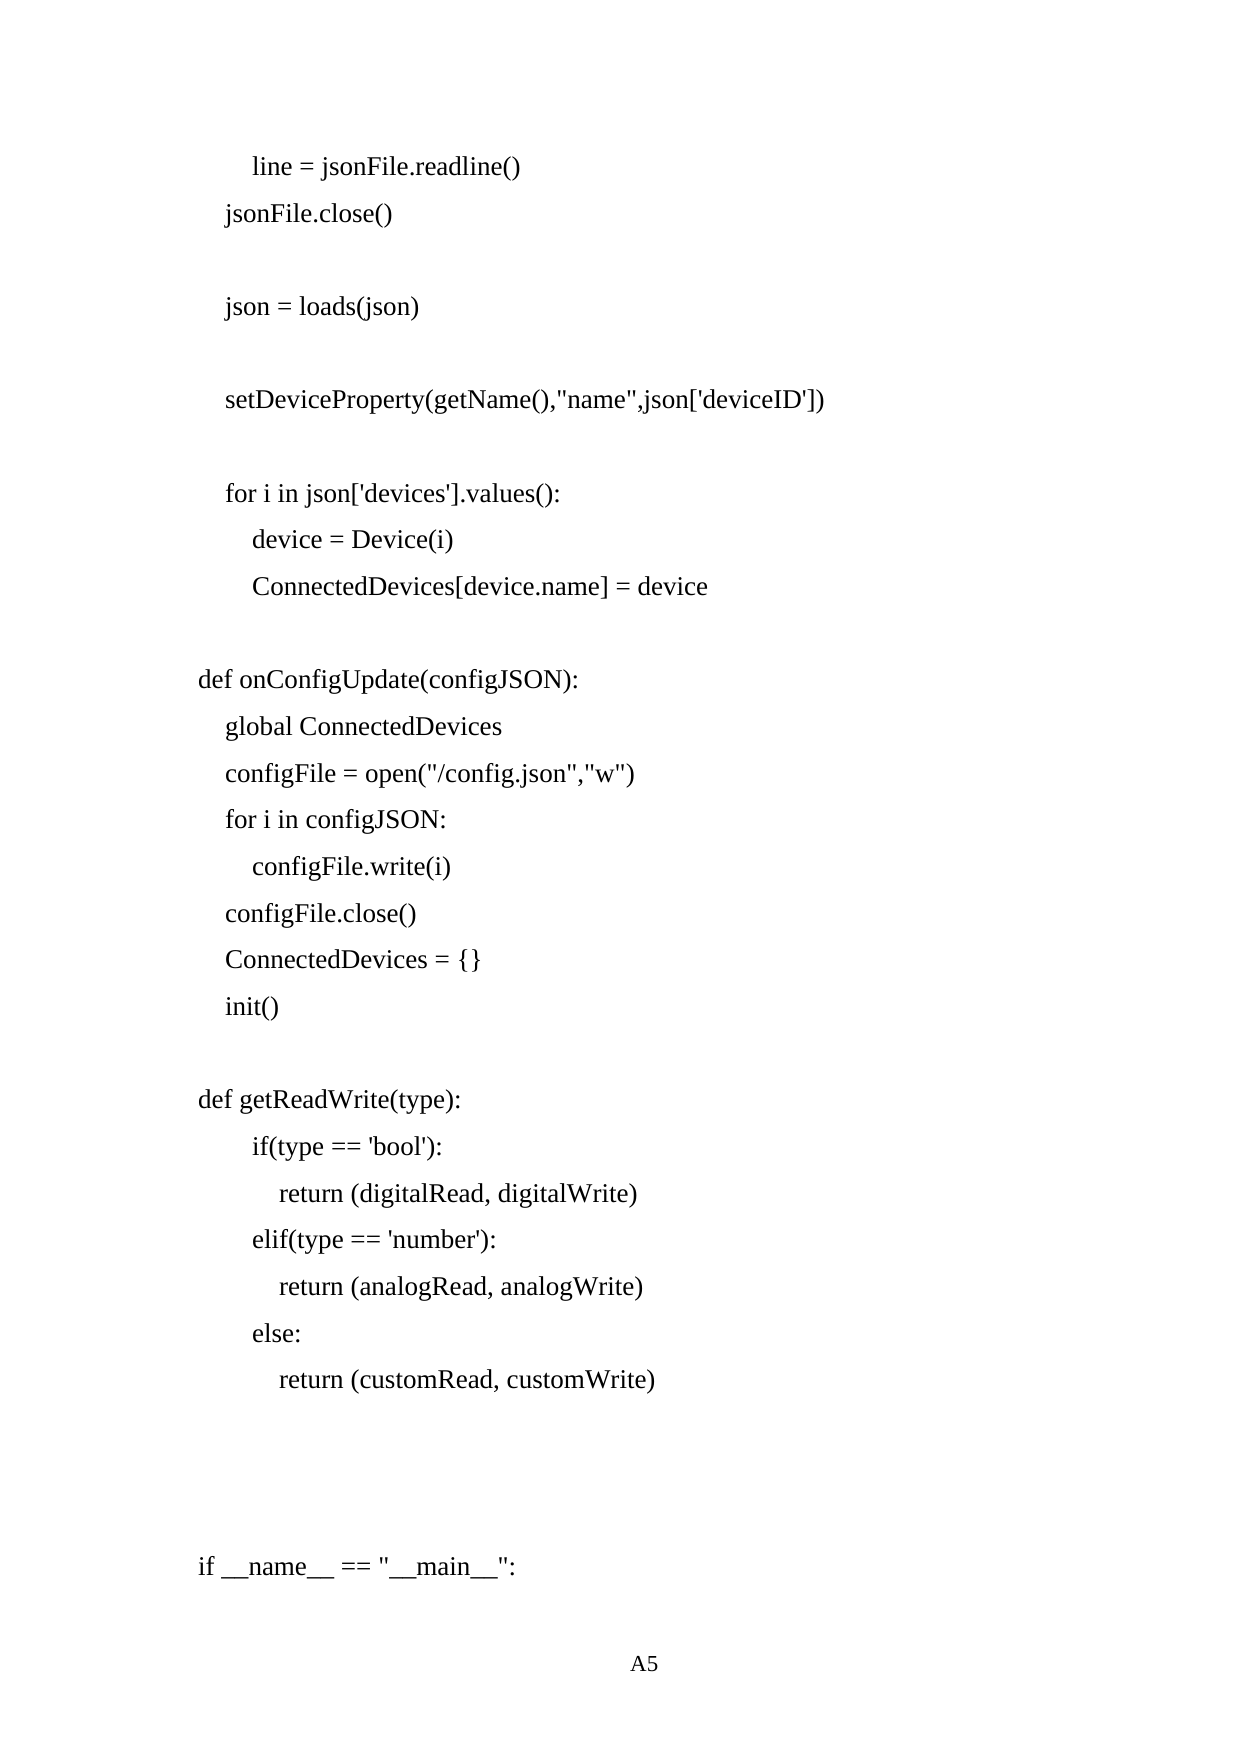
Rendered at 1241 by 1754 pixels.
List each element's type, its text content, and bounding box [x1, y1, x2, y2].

text if __name__ == "__main__": [198, 1550, 1088, 1581]
text def getReadWrite(type): [198, 1083, 1088, 1114]
text global ConnectedDevices [198, 710, 1088, 741]
text json = loads(json) [198, 290, 1088, 321]
text elif(type == 'number'): [198, 1223, 1088, 1254]
text for i in json['devices'].values(): [198, 477, 1088, 508]
text init() [198, 990, 1088, 1021]
text ConnectedDevices = {} [198, 943, 1088, 974]
text device = Device(i) [198, 523, 1088, 554]
text ConnectedDevices[device.name] = device [198, 570, 1088, 601]
text def onConfigUpdate(configJSON): [198, 663, 1088, 694]
text else: [198, 1317, 1088, 1348]
text configFile.close() [198, 897, 1088, 928]
text configFile = open("/config.json","w") [198, 757, 1088, 788]
text return (customRead, customWrite) [198, 1363, 1088, 1394]
text for i in configJSON: [198, 803, 1088, 834]
text setDeviceProperty(getName(),"name",json['deviceID']) [198, 383, 1088, 414]
text return (analogRead, analogWrite) [198, 1270, 1088, 1301]
text if(type == 'bool'): [198, 1130, 1088, 1161]
text return (digitalRead, digitalWrite) [198, 1177, 1088, 1208]
text line = jsonFile.readline() [198, 150, 1088, 181]
text jsonFile.close() [198, 197, 1088, 228]
text configFile.write(i) [198, 850, 1088, 881]
